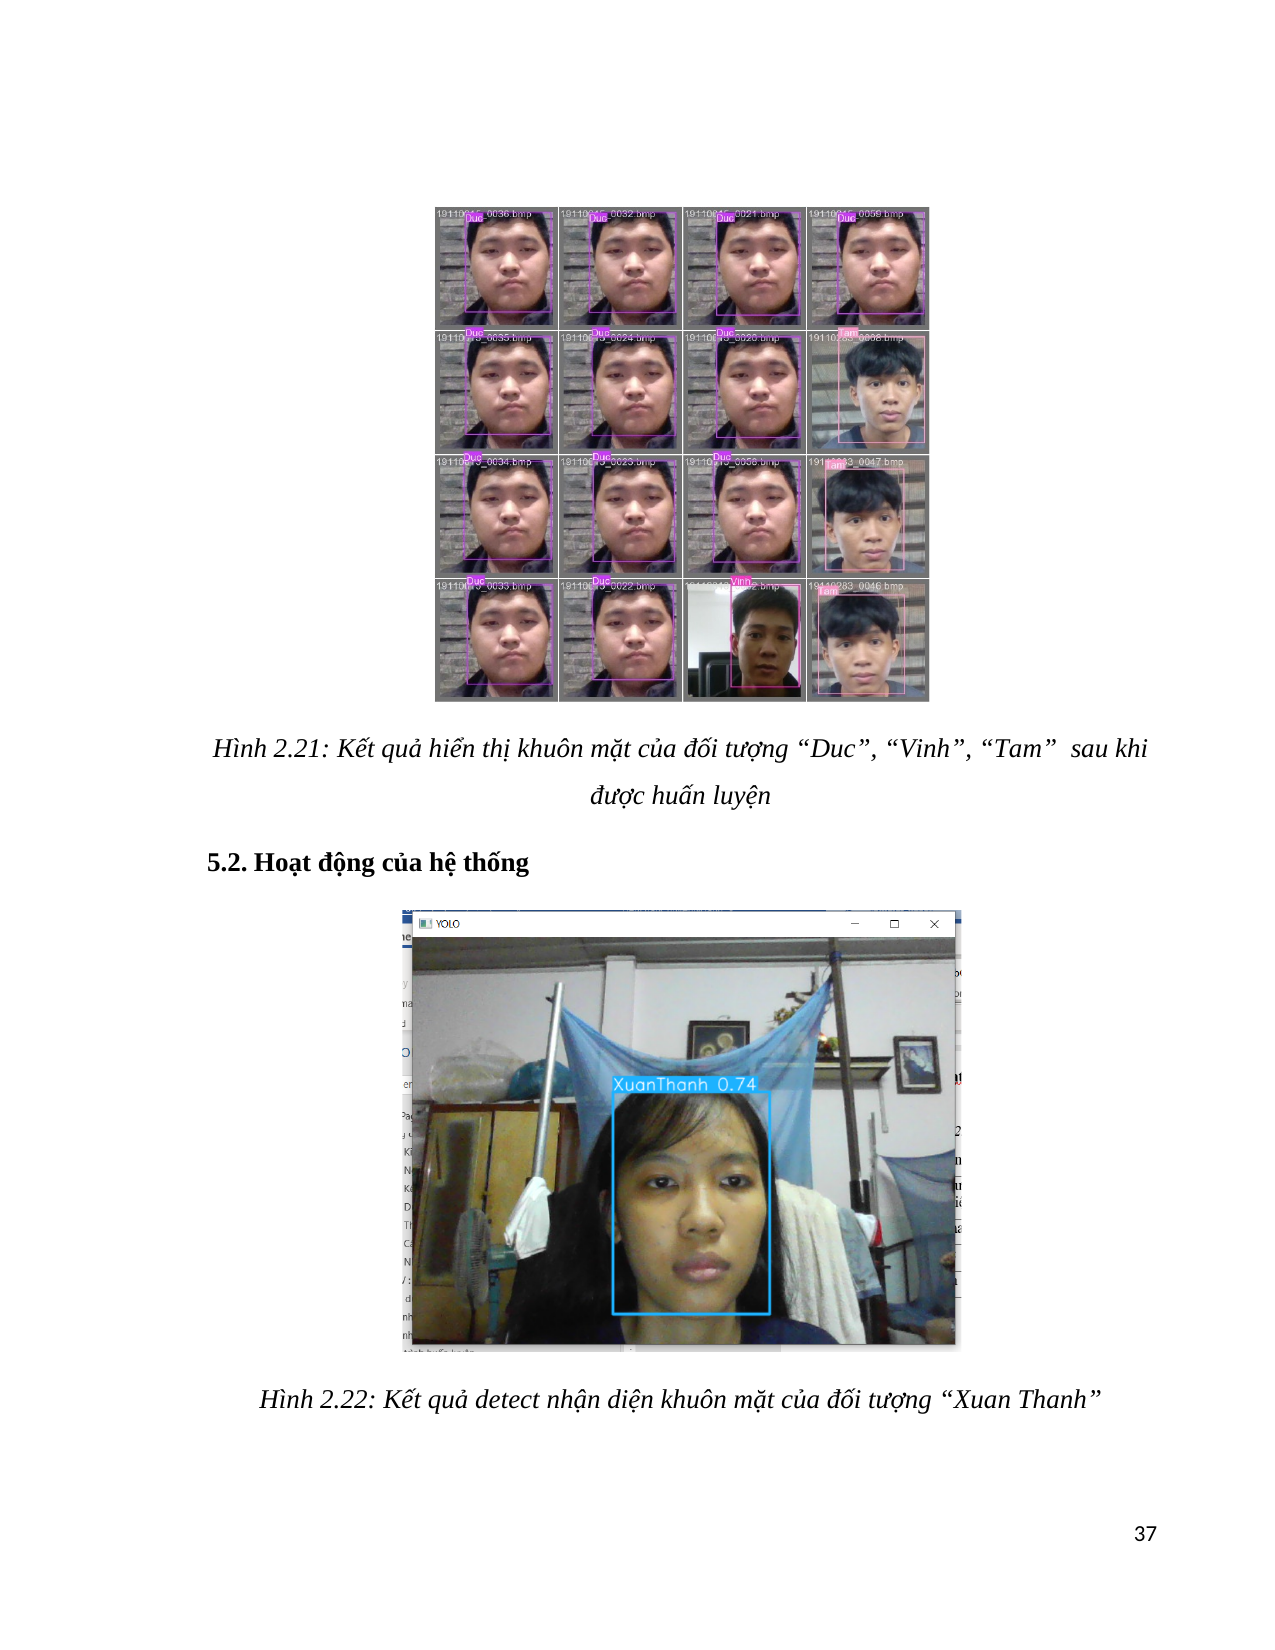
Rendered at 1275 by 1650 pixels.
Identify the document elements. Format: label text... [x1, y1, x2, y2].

text Hình 2.21: Kết quả hiển thị khuôn mặt của đối tượng “Duc”, “Vinh”, “Tam” sau khi được huấn luyện [207, 732, 1157, 810]
list Hoạt động của hệ thống [207, 847, 1157, 878]
picture [434, 206, 930, 702]
picture [402, 910, 962, 1352]
text Hình 2.22: Kết quả detect nhận diện khuôn mặt của đối tượng “Xuan Thanh” [207, 1383, 1157, 1414]
